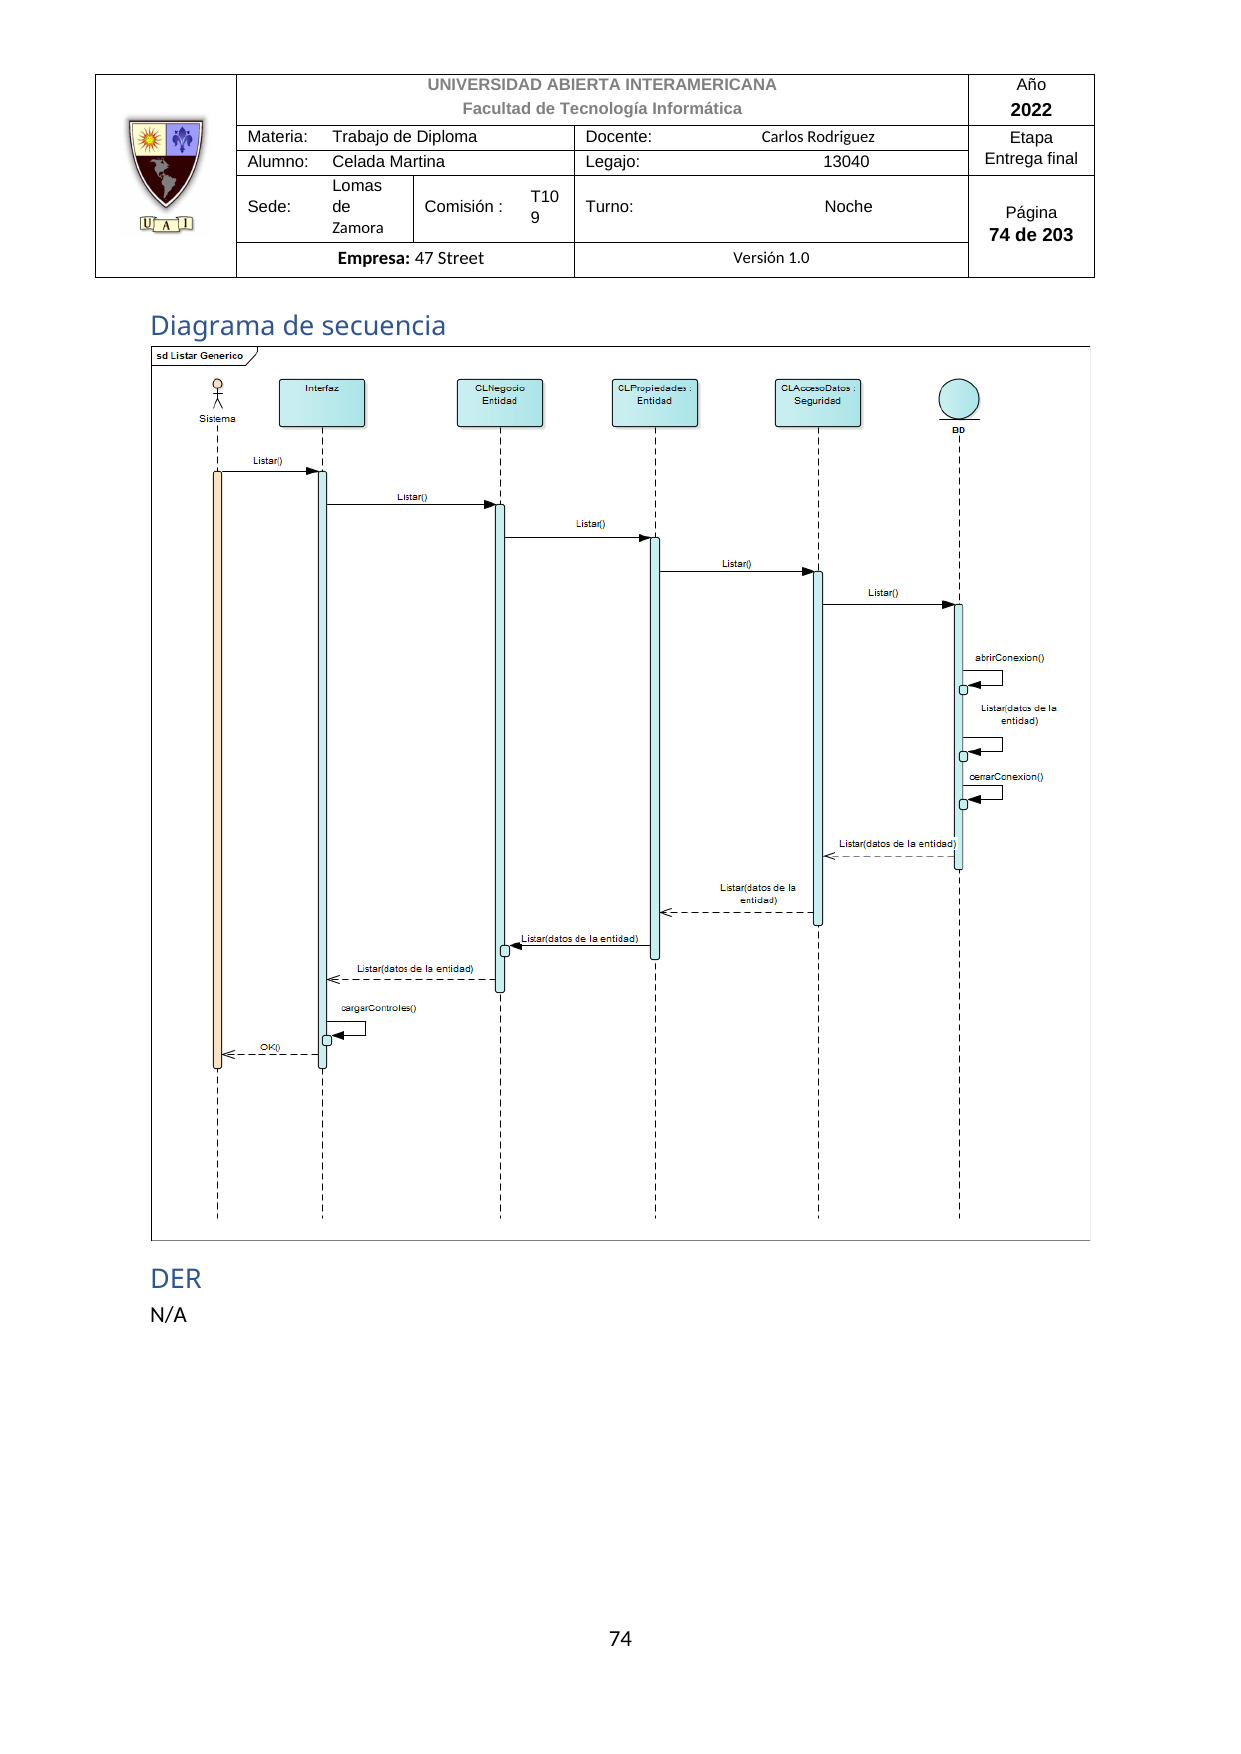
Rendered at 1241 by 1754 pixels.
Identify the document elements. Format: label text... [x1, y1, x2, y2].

subtitle DER [150, 1260, 1090, 1297]
picture [120, 111, 212, 237]
subtitle Diagrama de secuencia [150, 306, 1090, 343]
picture [150, 345, 1091, 1241]
text N/A [150, 1300, 1090, 1328]
